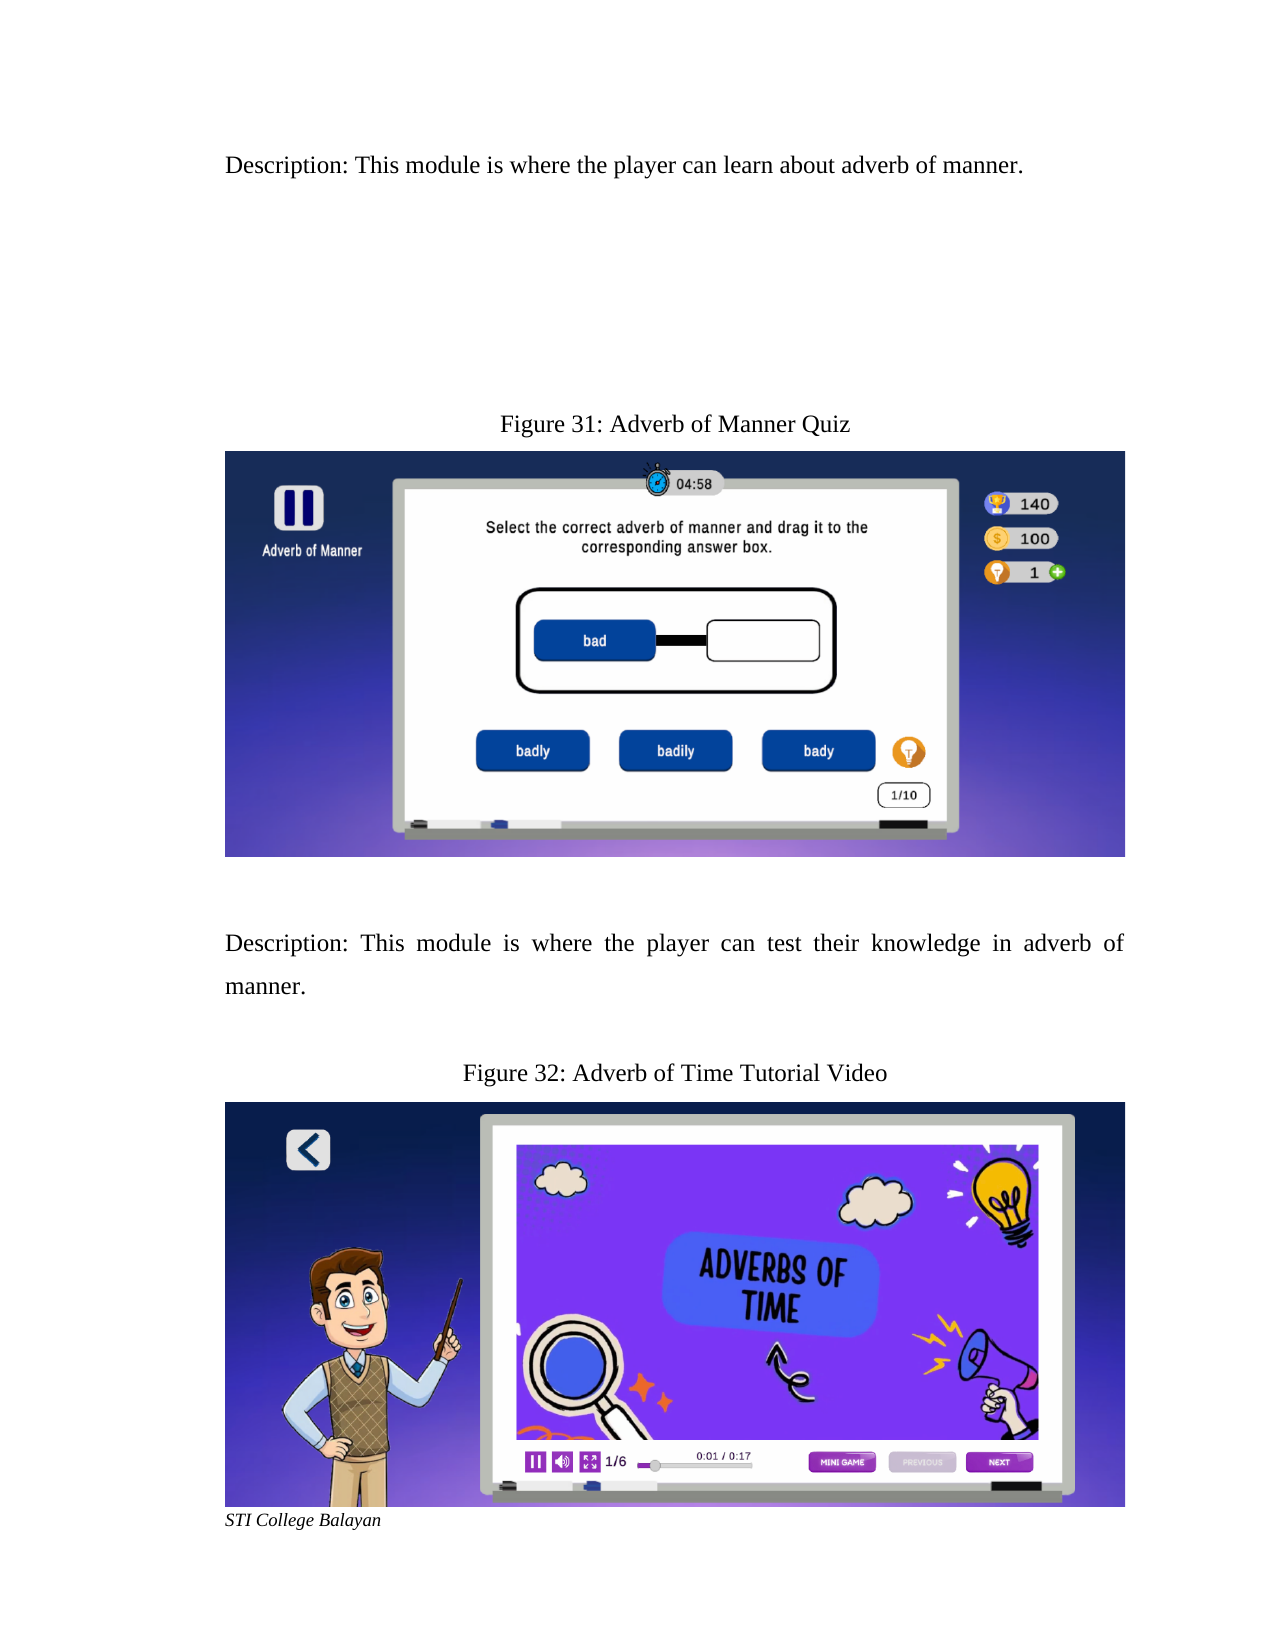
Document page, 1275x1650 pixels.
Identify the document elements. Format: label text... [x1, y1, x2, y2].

text Figure 32: Adverb of Time Tutorial Video [225, 1058, 1125, 1086]
text Figure 31: Adverb of Manner Quiz [225, 409, 1125, 437]
text Description: This module is where the player can learn about adverb of manner. [225, 150, 1125, 179]
text Description: This module is where the player can test their knowledge in adverb of manner. [225, 928, 1125, 1000]
picture [225, 1102, 1125, 1507]
picture [225, 451, 1125, 857]
